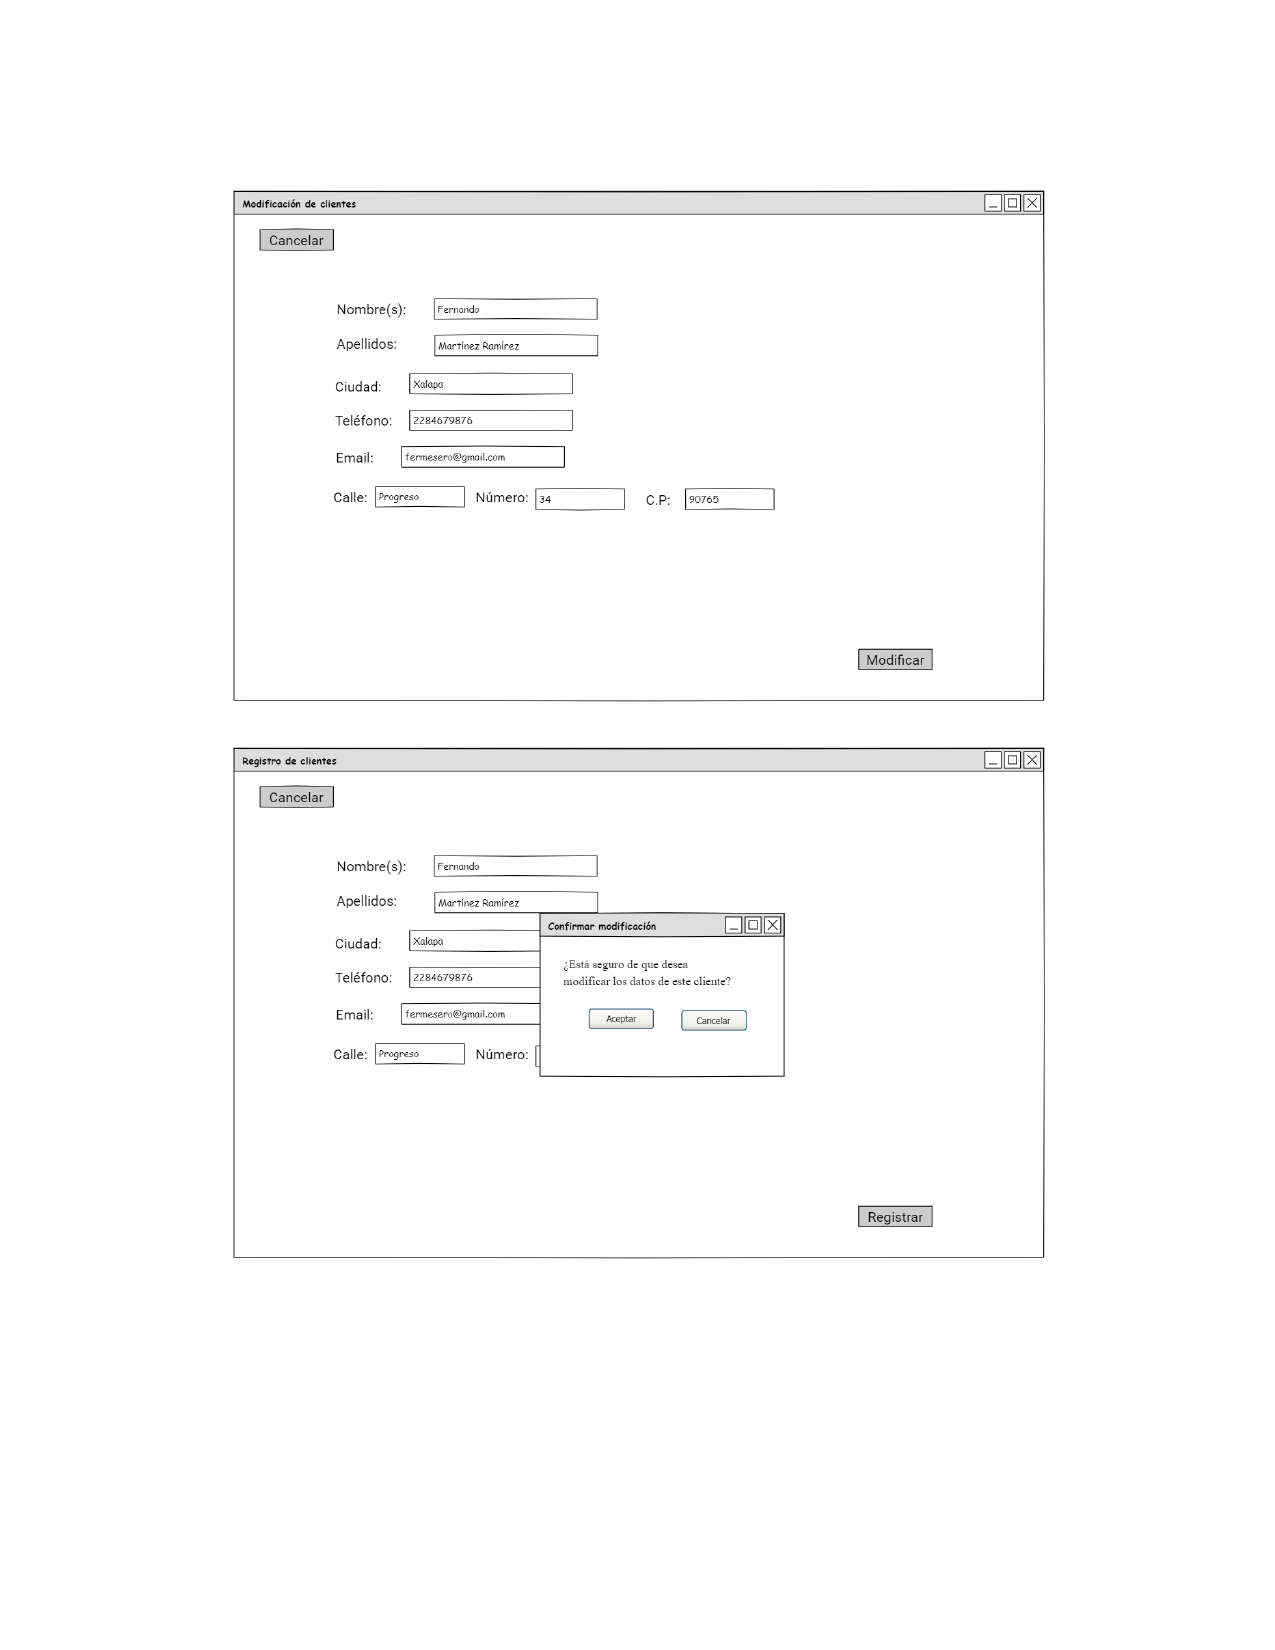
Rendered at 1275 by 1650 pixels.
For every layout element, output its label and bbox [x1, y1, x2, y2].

picture [150, 175, 1125, 727]
picture [150, 731, 1125, 1284]
